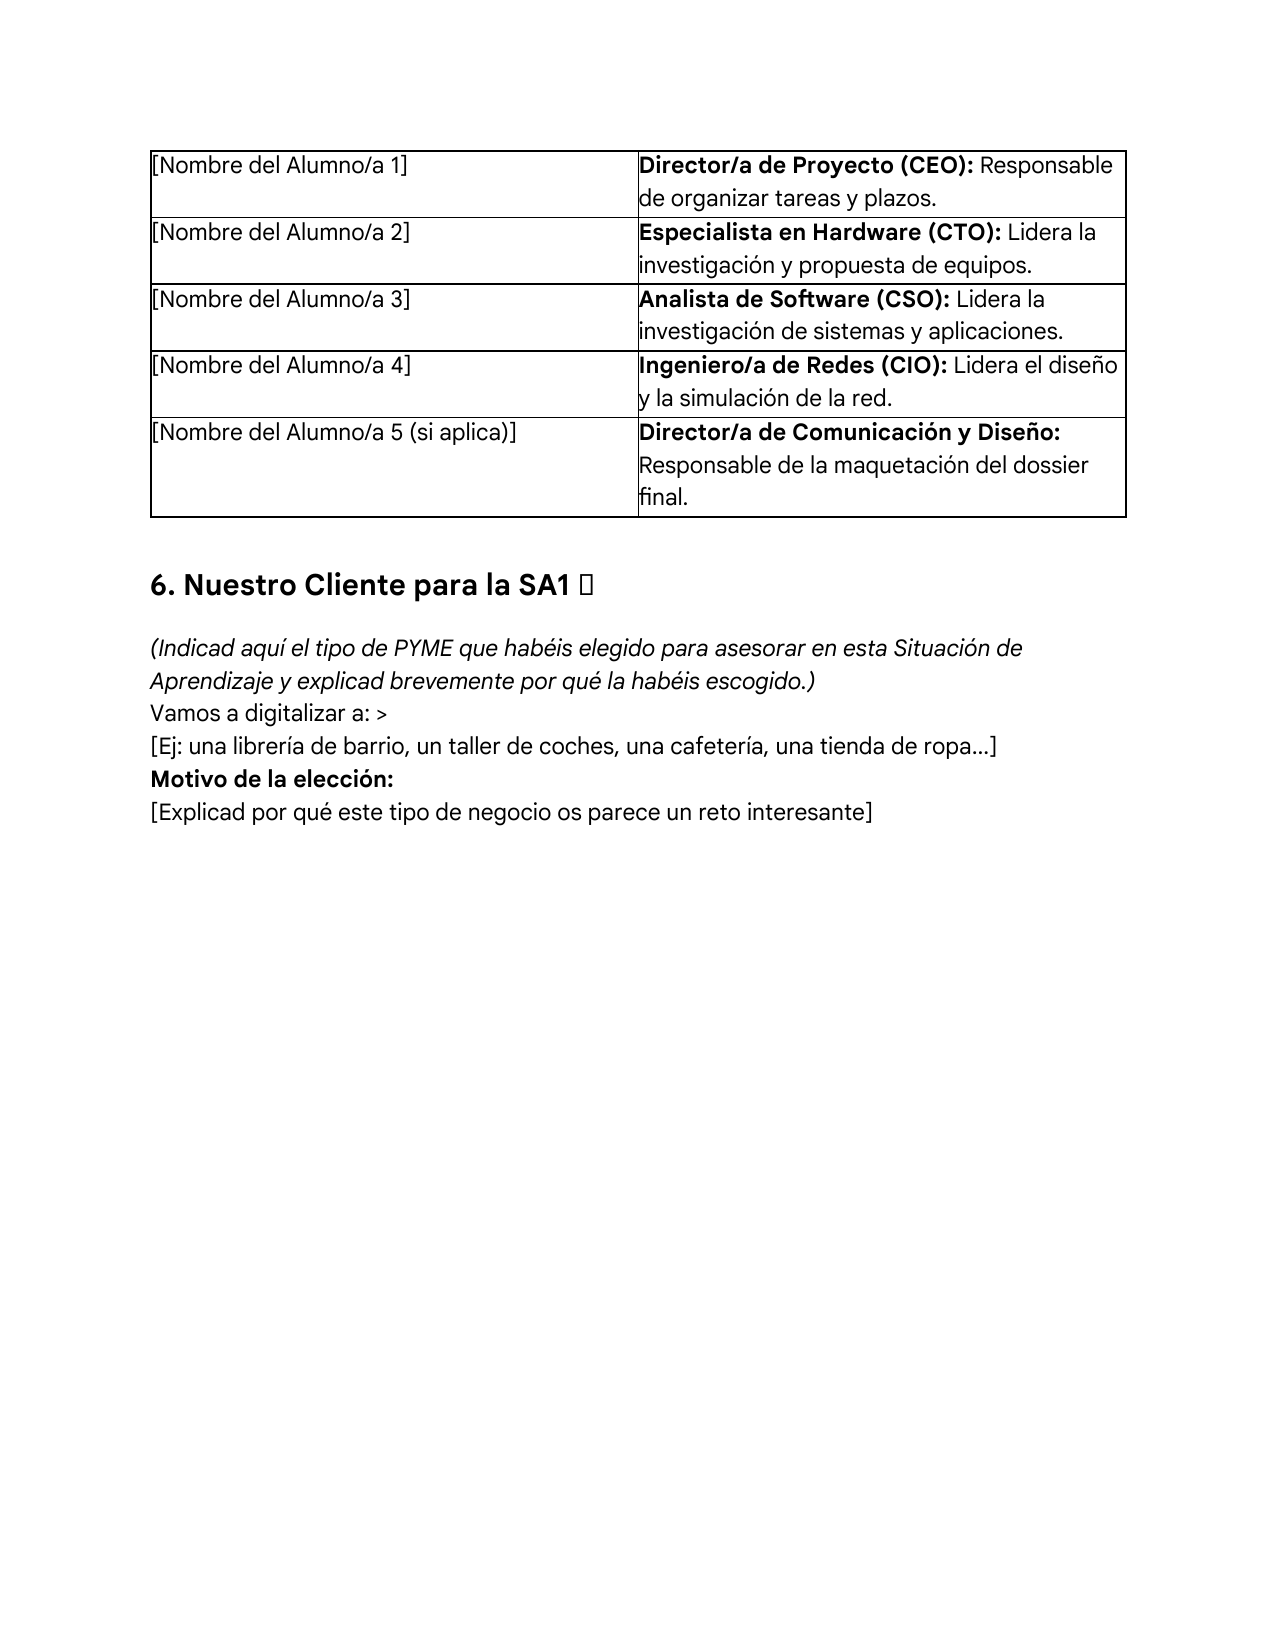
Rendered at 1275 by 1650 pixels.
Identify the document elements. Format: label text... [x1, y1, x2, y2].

text Vamos a digitalizar a: > [150, 700, 1125, 728]
table_cell [Nombre del Alumno/a 1] [152, 152, 638, 217]
text [Ej: una librería de barrio, un taller de coches, una cafetería, una tienda de ropa...] [150, 732, 1125, 761]
table_cell [Nombre del Alumno/a 5 (si aplica)] [152, 418, 638, 516]
table_cell Especialista en Hardware (CTO): Lidera la investigación y propuesta de equipos. [639, 218, 1125, 283]
text (Indicad aquí el tipo de PYME que habéis elegido para asesorar en esta Situación de Aprendizaje y explicad brevemente por qué la habéis escogido.) [150, 634, 1125, 696]
text Motivo de la elección: [150, 765, 1125, 794]
table_cell Director/a de Proyecto (CEO): Responsable de organizar tareas y plazos. [639, 152, 1125, 217]
subtitle 6. Nuestro Cliente para la SA1 🏪 [150, 568, 1125, 604]
table_cell Director/a de Comunicación y Diseño: Responsable de la maquetación del dossier final. [639, 418, 1125, 516]
text [Explicad por qué este tipo de negocio os parece un reto interesante] [150, 798, 1125, 827]
table_cell Ingeniero/a de Redes (CIO): Lidera el diseño y la simulación de la red. [639, 352, 1125, 417]
table_cell Analista de Software (CSO): Lidera la investigación de sistemas y aplicaciones. [639, 285, 1125, 350]
table_cell [Nombre del Alumno/a 3] [152, 285, 638, 350]
table_cell [Nombre del Alumno/a 4] [152, 352, 638, 417]
table_cell [Nombre del Alumno/a 2] [152, 218, 638, 283]
